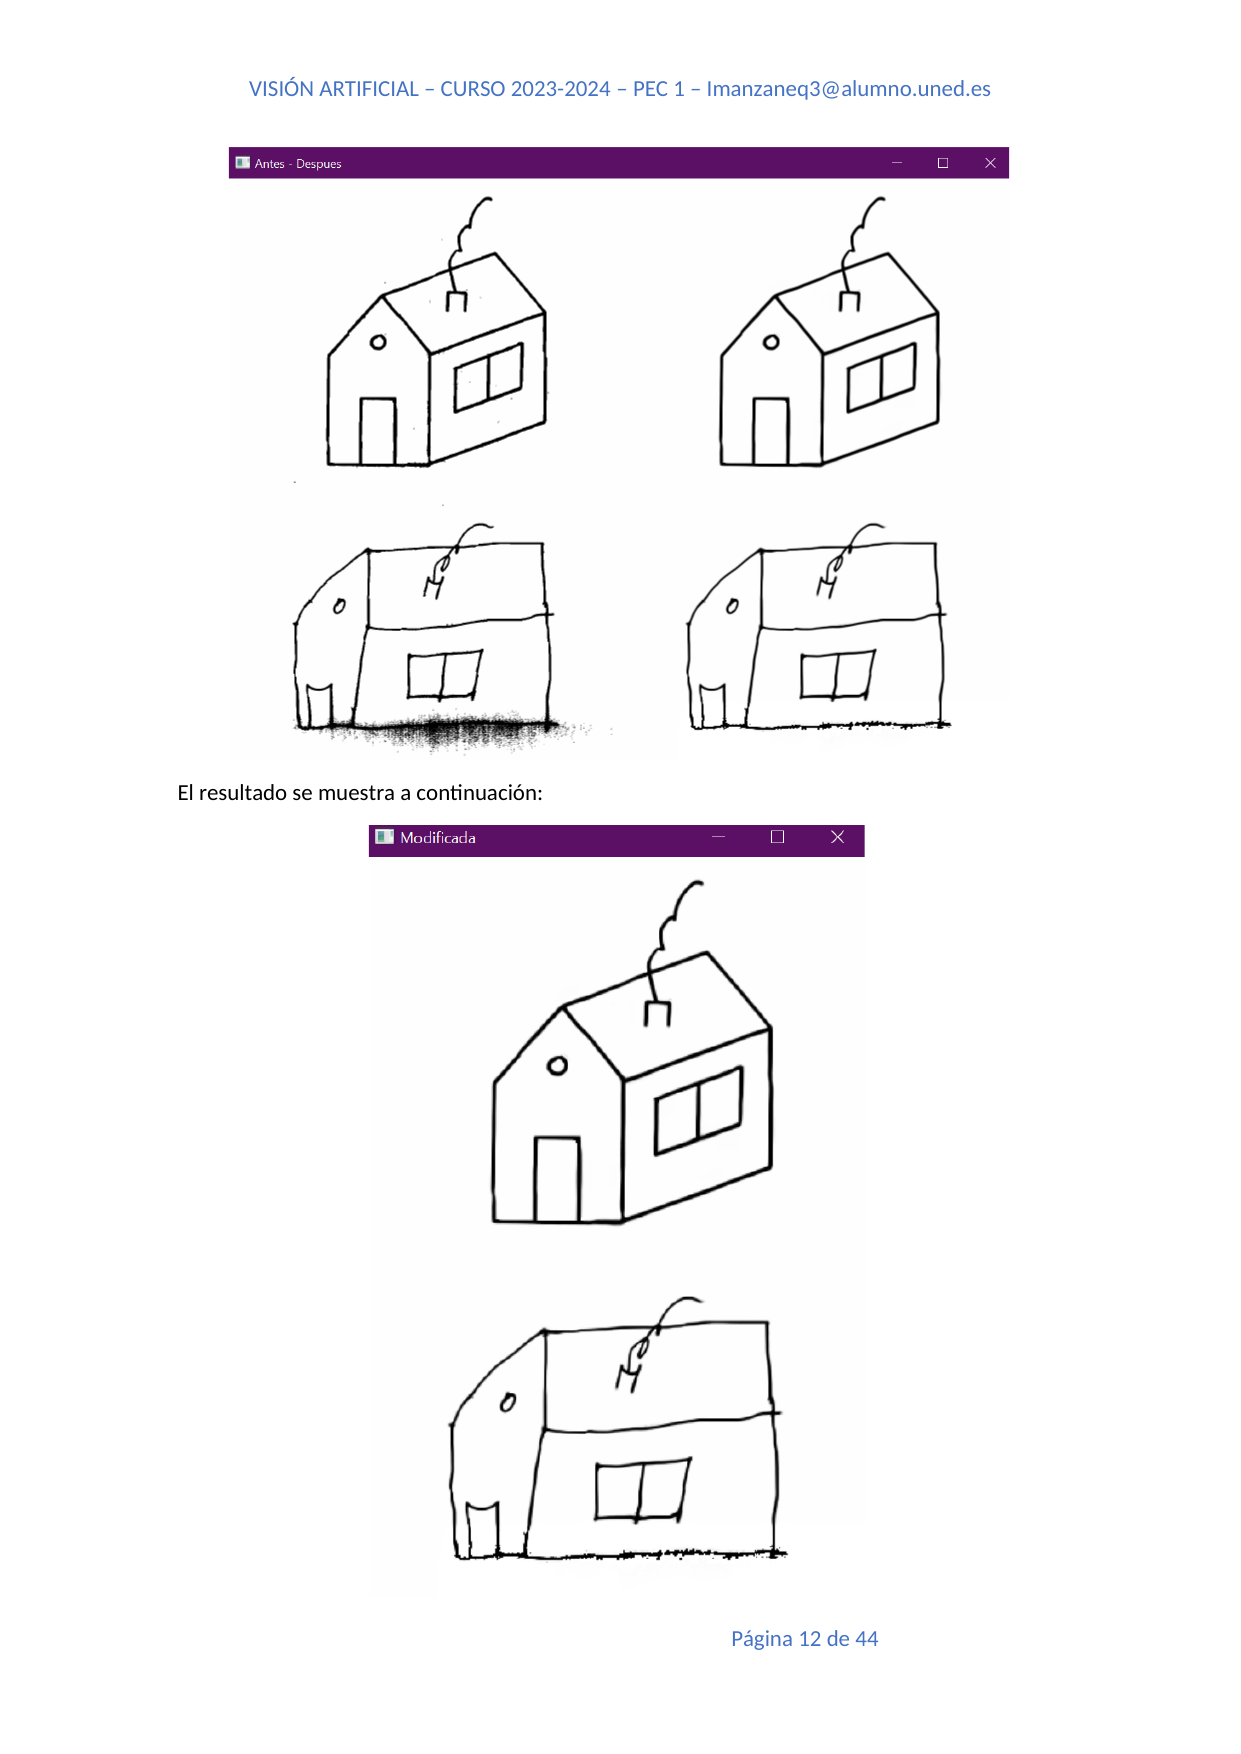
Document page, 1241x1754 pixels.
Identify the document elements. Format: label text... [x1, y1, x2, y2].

picture [368, 825, 865, 1598]
picture [228, 147, 1010, 760]
text El resultado se muestra a continuación: [177, 778, 1063, 806]
